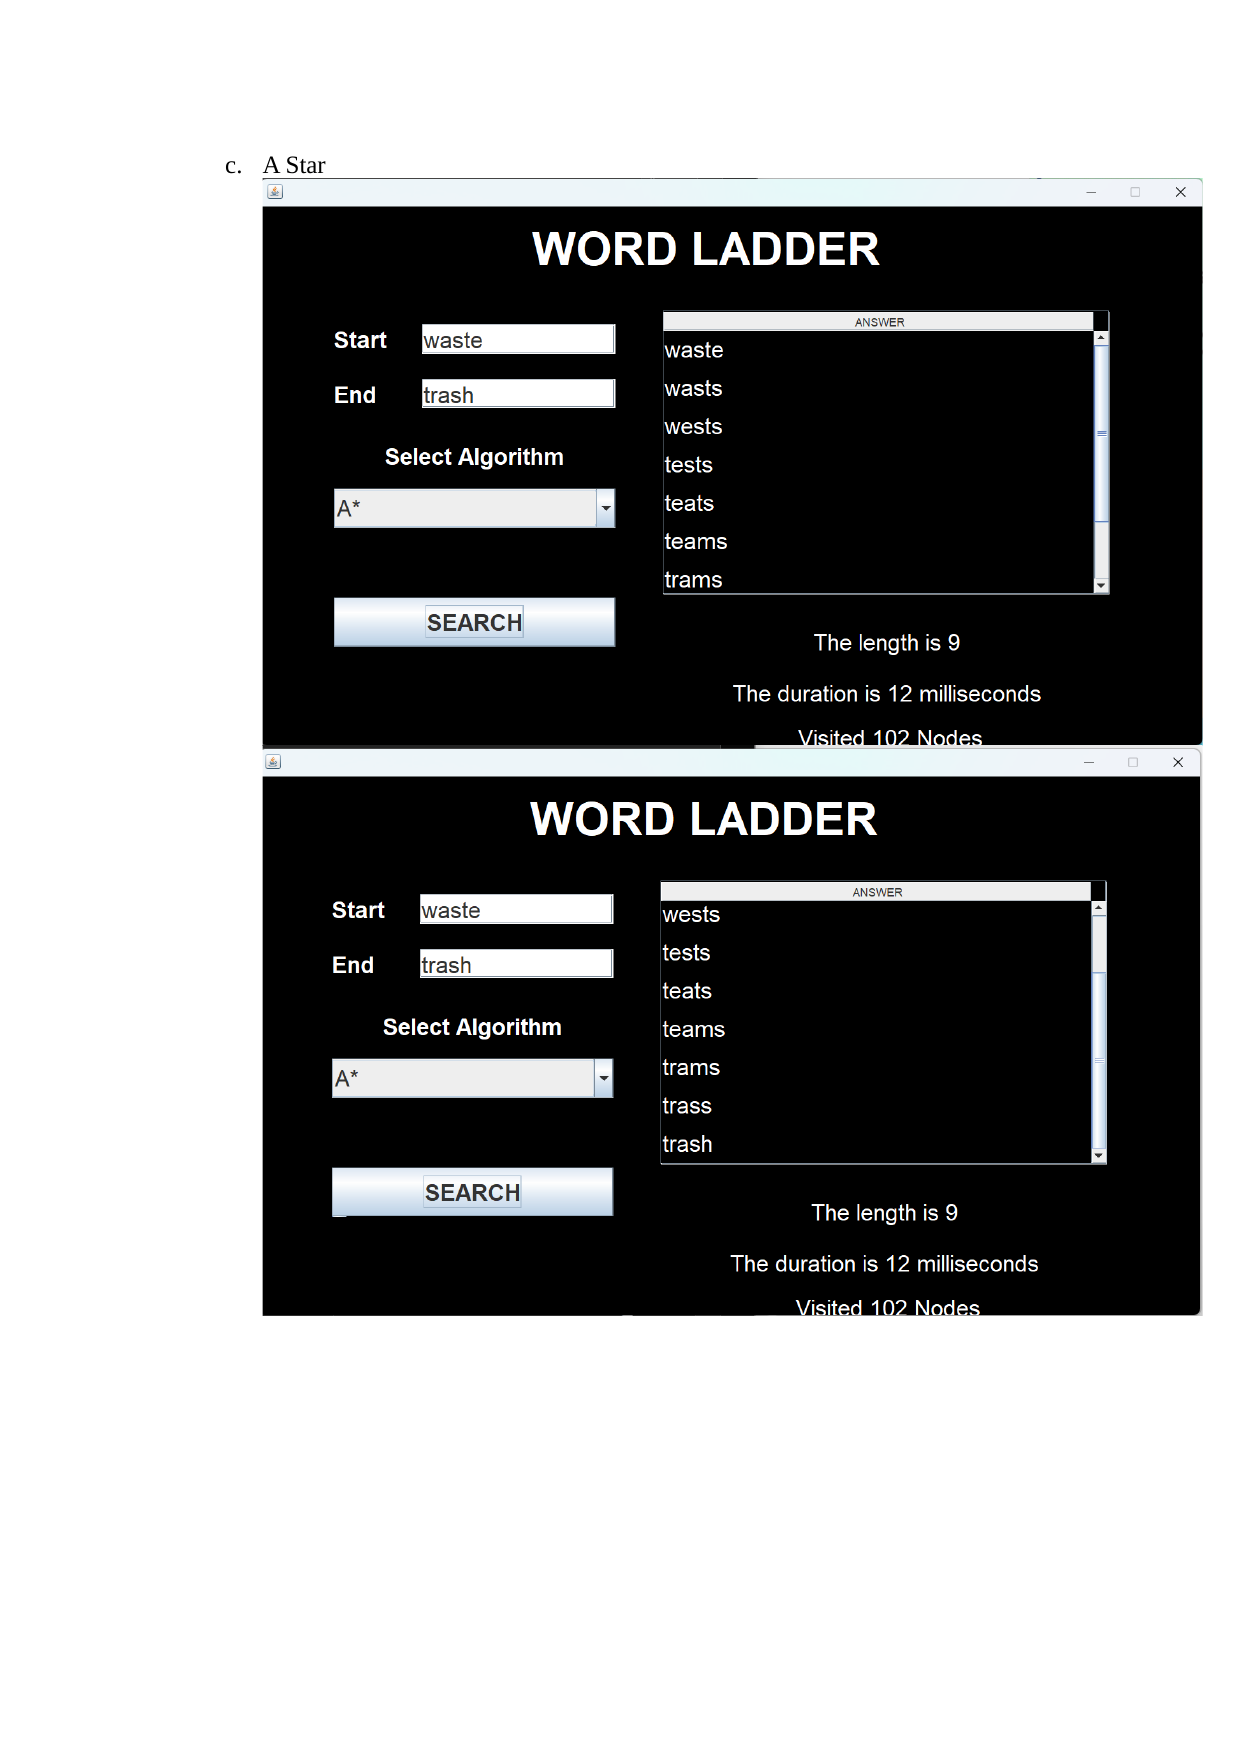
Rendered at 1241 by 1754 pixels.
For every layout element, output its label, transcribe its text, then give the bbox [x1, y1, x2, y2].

list A Star [225, 150, 1090, 179]
picture [262, 178, 1203, 1316]
